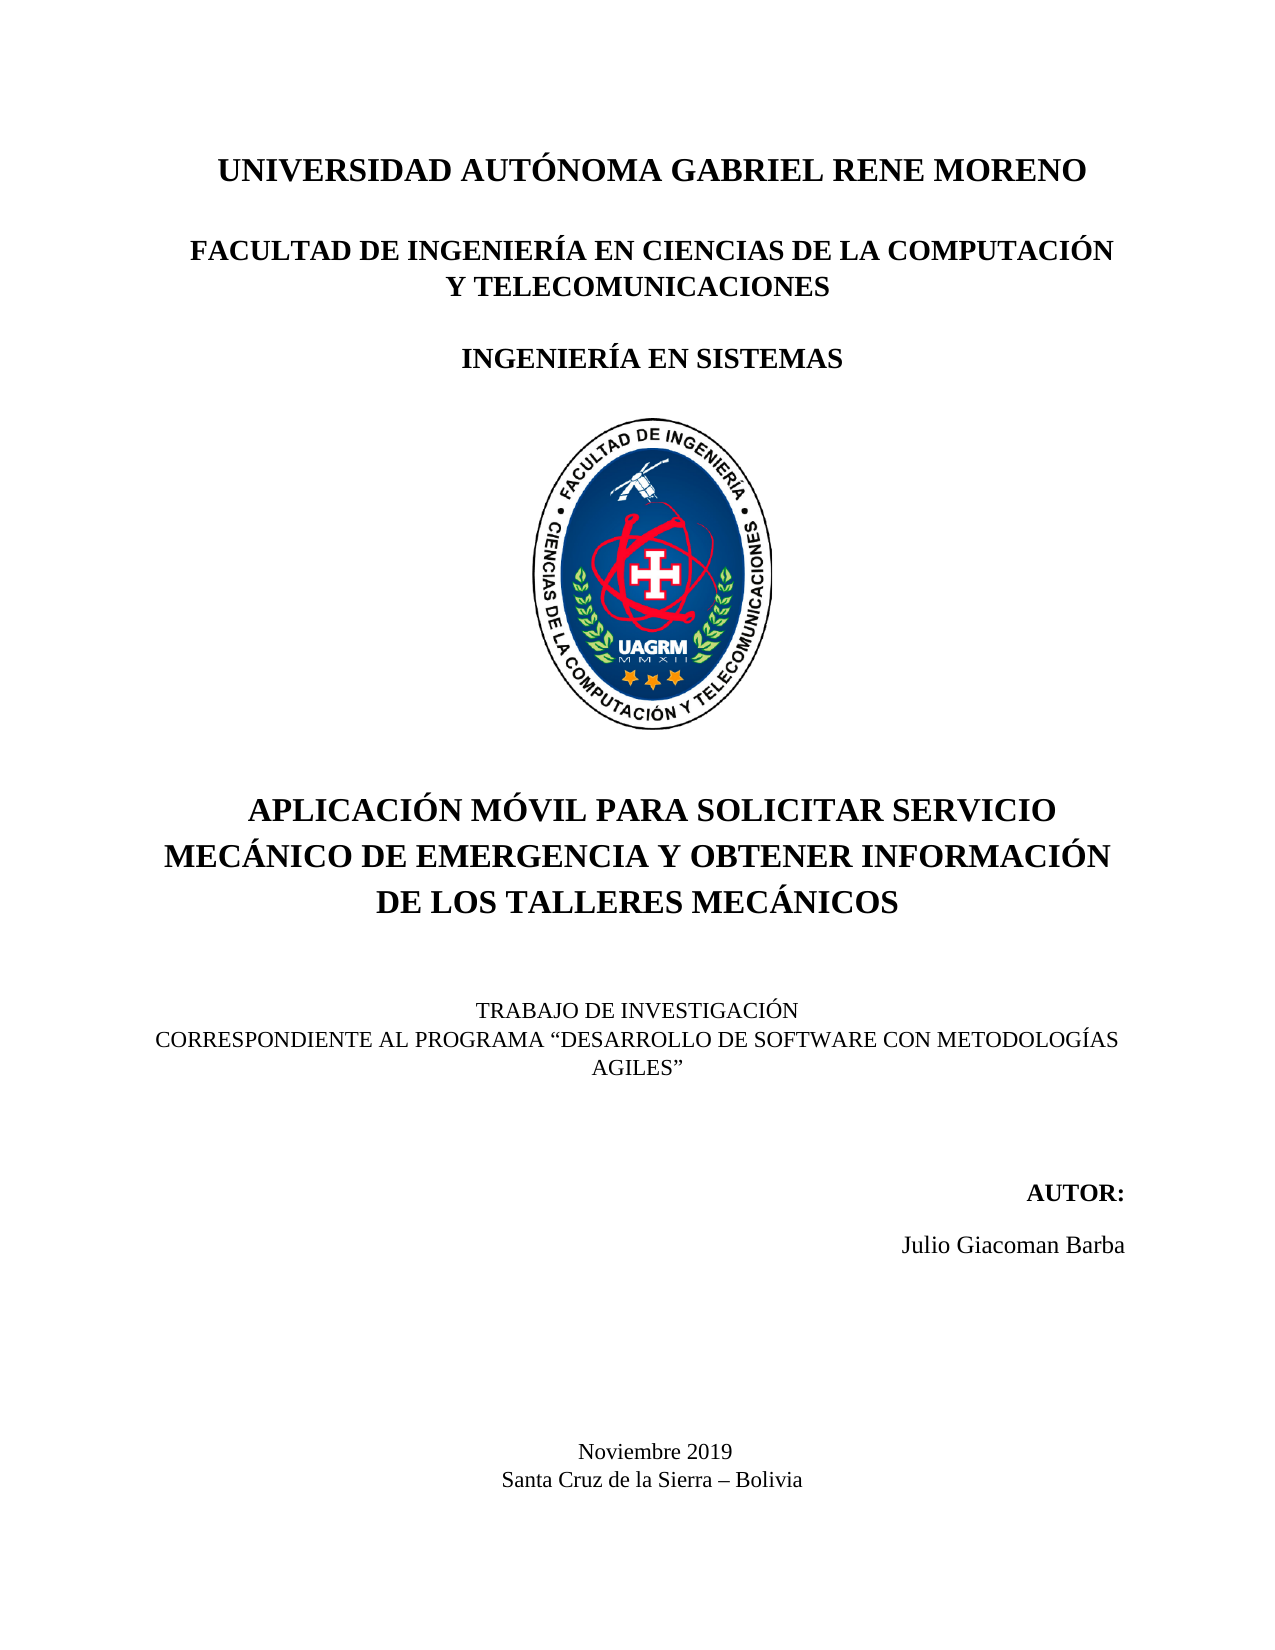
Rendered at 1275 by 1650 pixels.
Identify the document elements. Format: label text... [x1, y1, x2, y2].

text Santa Cruz de la Sierra – Bolivia [150, 1466, 1125, 1492]
text CORRESPONDIENTE AL PROGRAMA “DESARROLLO DE SOFTWARE CON METODOLOGÍAS AGILES” [150, 1026, 1124, 1080]
text FACULTAD DE INGENIERÍA EN CIENCIAS DE LA COMPUTACIÓN Y TELECOMUNICACIONES [150, 233, 1125, 302]
text Noviembre 2019 [156, 1438, 1125, 1464]
text Julio Giacoman Barba [151, 1230, 1125, 1259]
text APLICACIÓN MÓVIL PARA SOLICITAR SERVICIO MECÁNICO DE EMERGENCIA Y OBTENER INFORMACIÓN DE LOS TALLERES MECÁNICOS [150, 791, 1125, 921]
picture [532, 418, 773, 730]
text UNIVERSIDAD AUTÓNOMA GABRIEL RENE MORENO [150, 150, 1125, 188]
text INGENIERÍA EN SISTEMAS [150, 341, 1125, 375]
text AUTOR: [151, 1178, 1125, 1207]
text TRABAJO DE INVESTIGACIÓN [150, 997, 1124, 1023]
